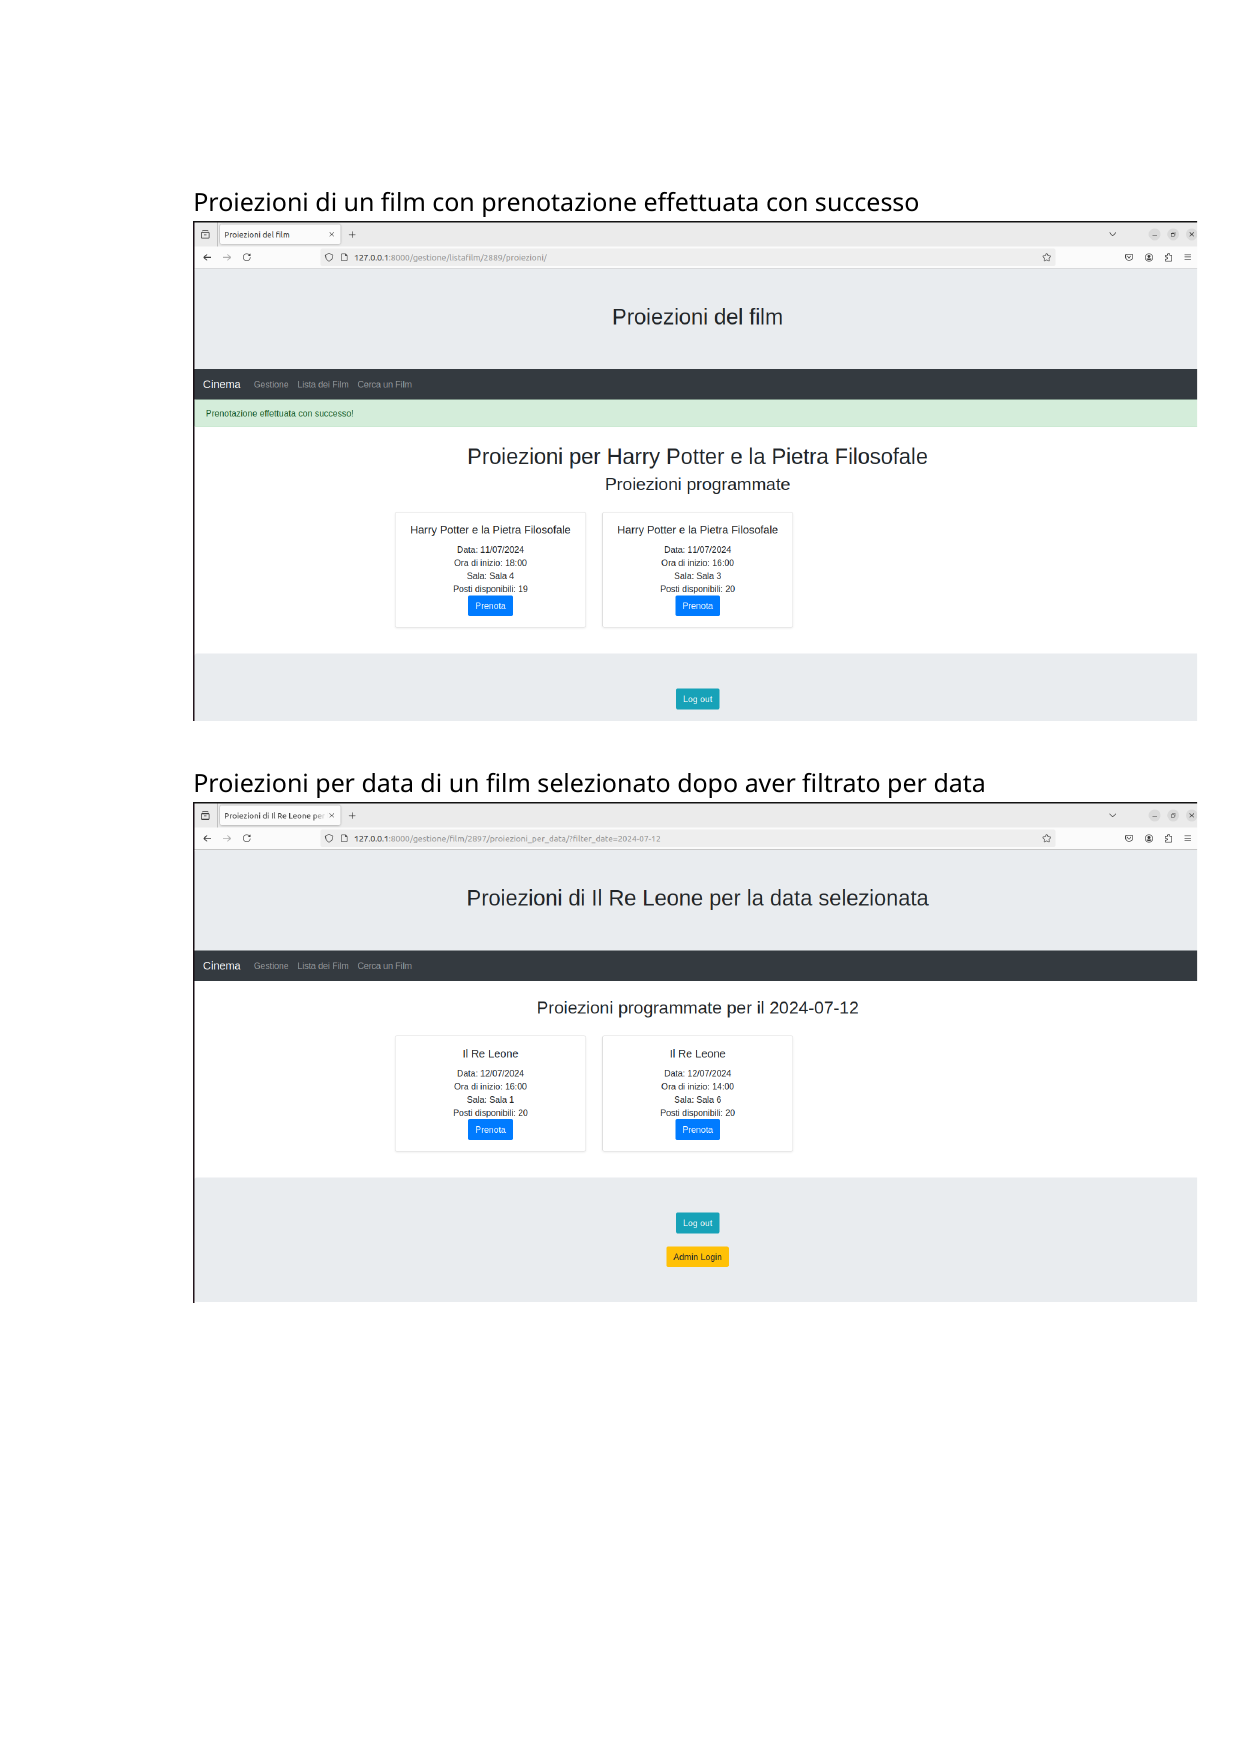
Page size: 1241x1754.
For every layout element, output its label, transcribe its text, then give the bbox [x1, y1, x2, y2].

list Proiezioni di un film con prenotazione effettuata con successo [193, 184, 1122, 218]
picture [193, 802, 1198, 1303]
list Proiezioni per data di un film selezionato dopo aver filtrato per data [193, 766, 1122, 800]
picture [193, 221, 1198, 721]
